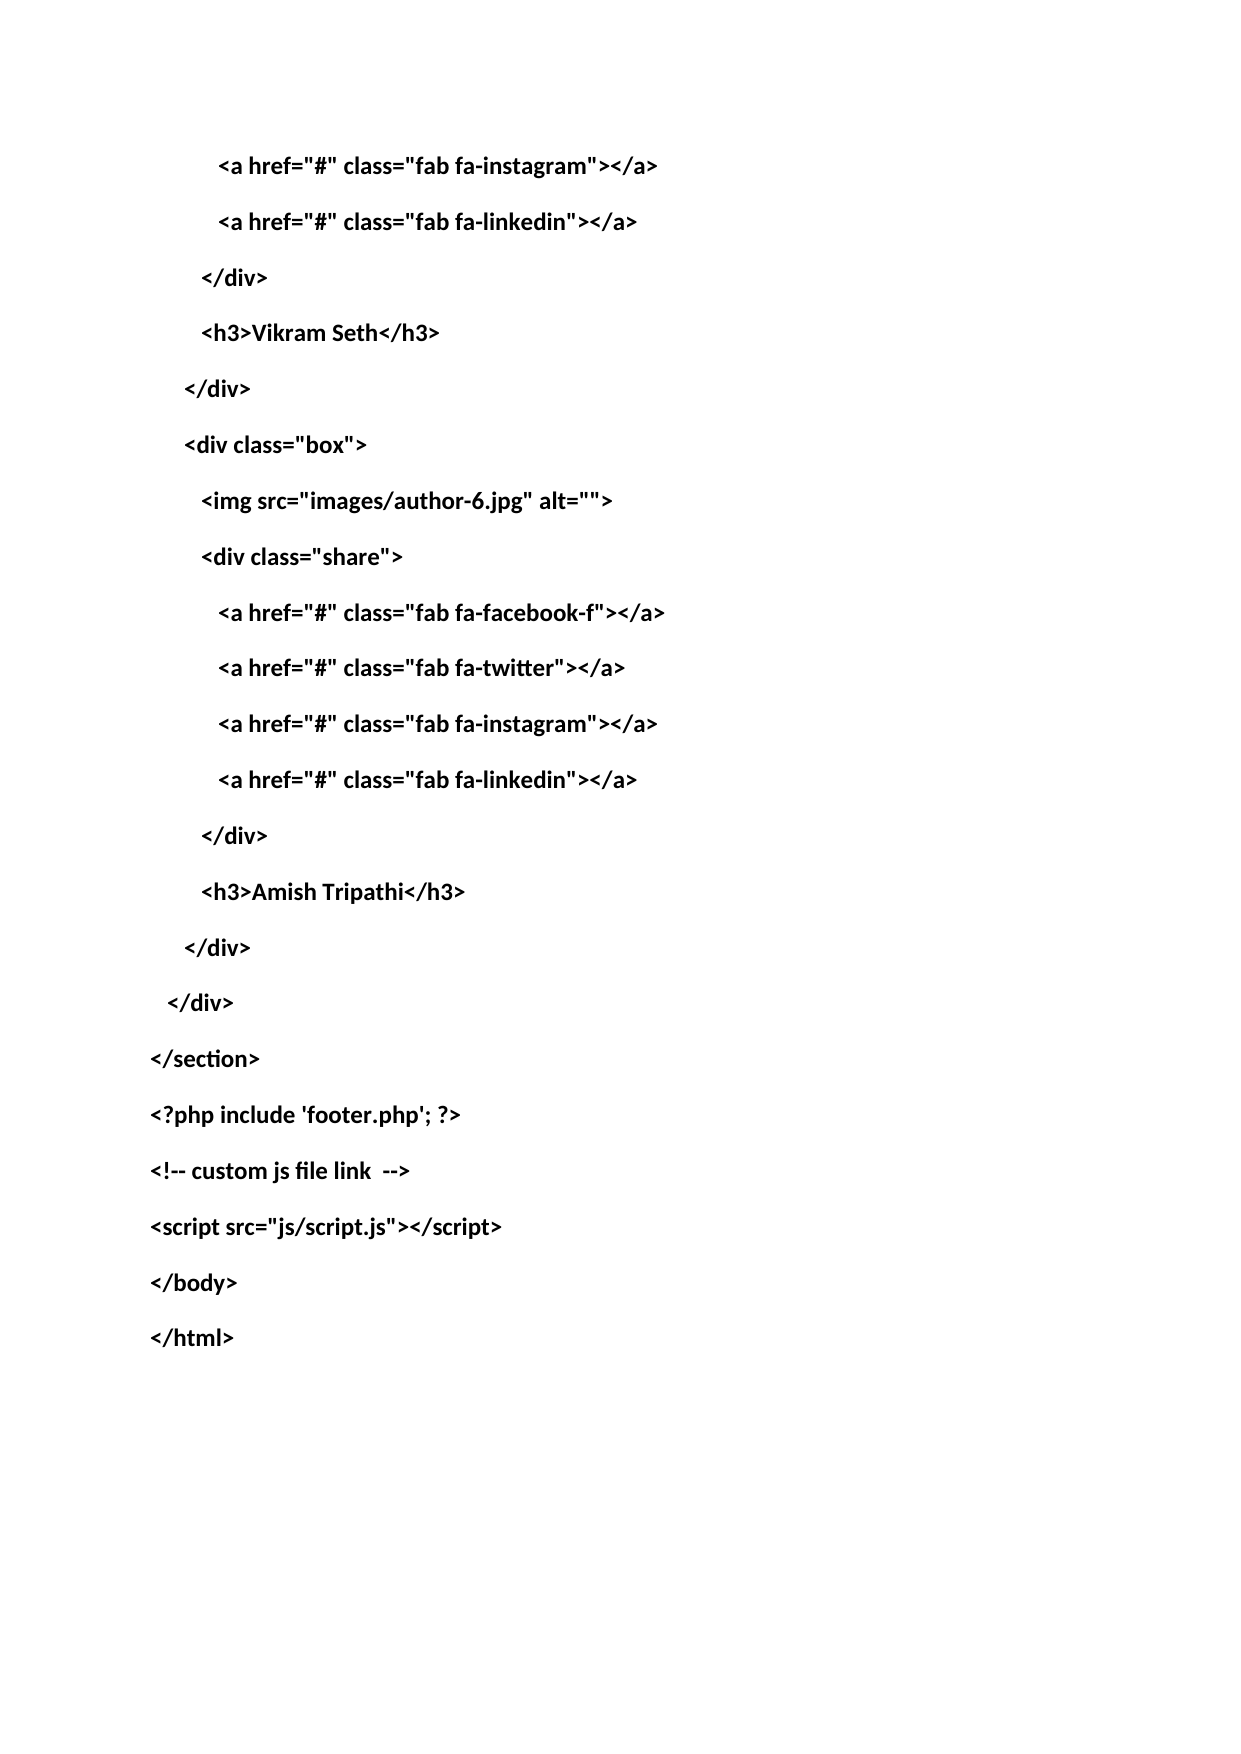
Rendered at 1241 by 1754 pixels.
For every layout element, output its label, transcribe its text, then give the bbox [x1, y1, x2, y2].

text <a href="#" class="fab fa-linkedin"></a> [150, 764, 1090, 795]
text <h3>Vikram Seth</h3> [150, 317, 1090, 348]
text <h3>Amish Tripathi</h3> [150, 876, 1090, 906]
text <a href="#" class="fab fa-twitter"></a> [150, 652, 1090, 683]
text </div> [150, 820, 1090, 851]
text <a href="#" class="fab fa-linkedin"></a> [150, 206, 1090, 236]
text <div class="box"> [150, 429, 1090, 460]
text <a href="#" class="fab fa-instagram"></a> [150, 708, 1090, 739]
text <img src="images/author-6.jpg" alt=""> [150, 485, 1090, 516]
text <!-- custom js file link --> [150, 1155, 1090, 1186]
text </div> [150, 932, 1090, 962]
text </div> [150, 373, 1090, 404]
text </div> [150, 987, 1090, 1018]
text <?php include 'footer.php'; ?> [150, 1099, 1090, 1130]
text </body> [150, 1267, 1090, 1297]
text </html> [150, 1322, 1090, 1353]
text <a href="#" class="fab fa-instagram"></a> [150, 150, 1090, 181]
text </section> [150, 1043, 1090, 1074]
text <div class="share"> [150, 541, 1090, 571]
text <a href="#" class="fab fa-facebook-f"></a> [150, 597, 1090, 627]
text </div> [150, 262, 1090, 292]
text <script src="js/script.js"></script> [150, 1211, 1090, 1241]
